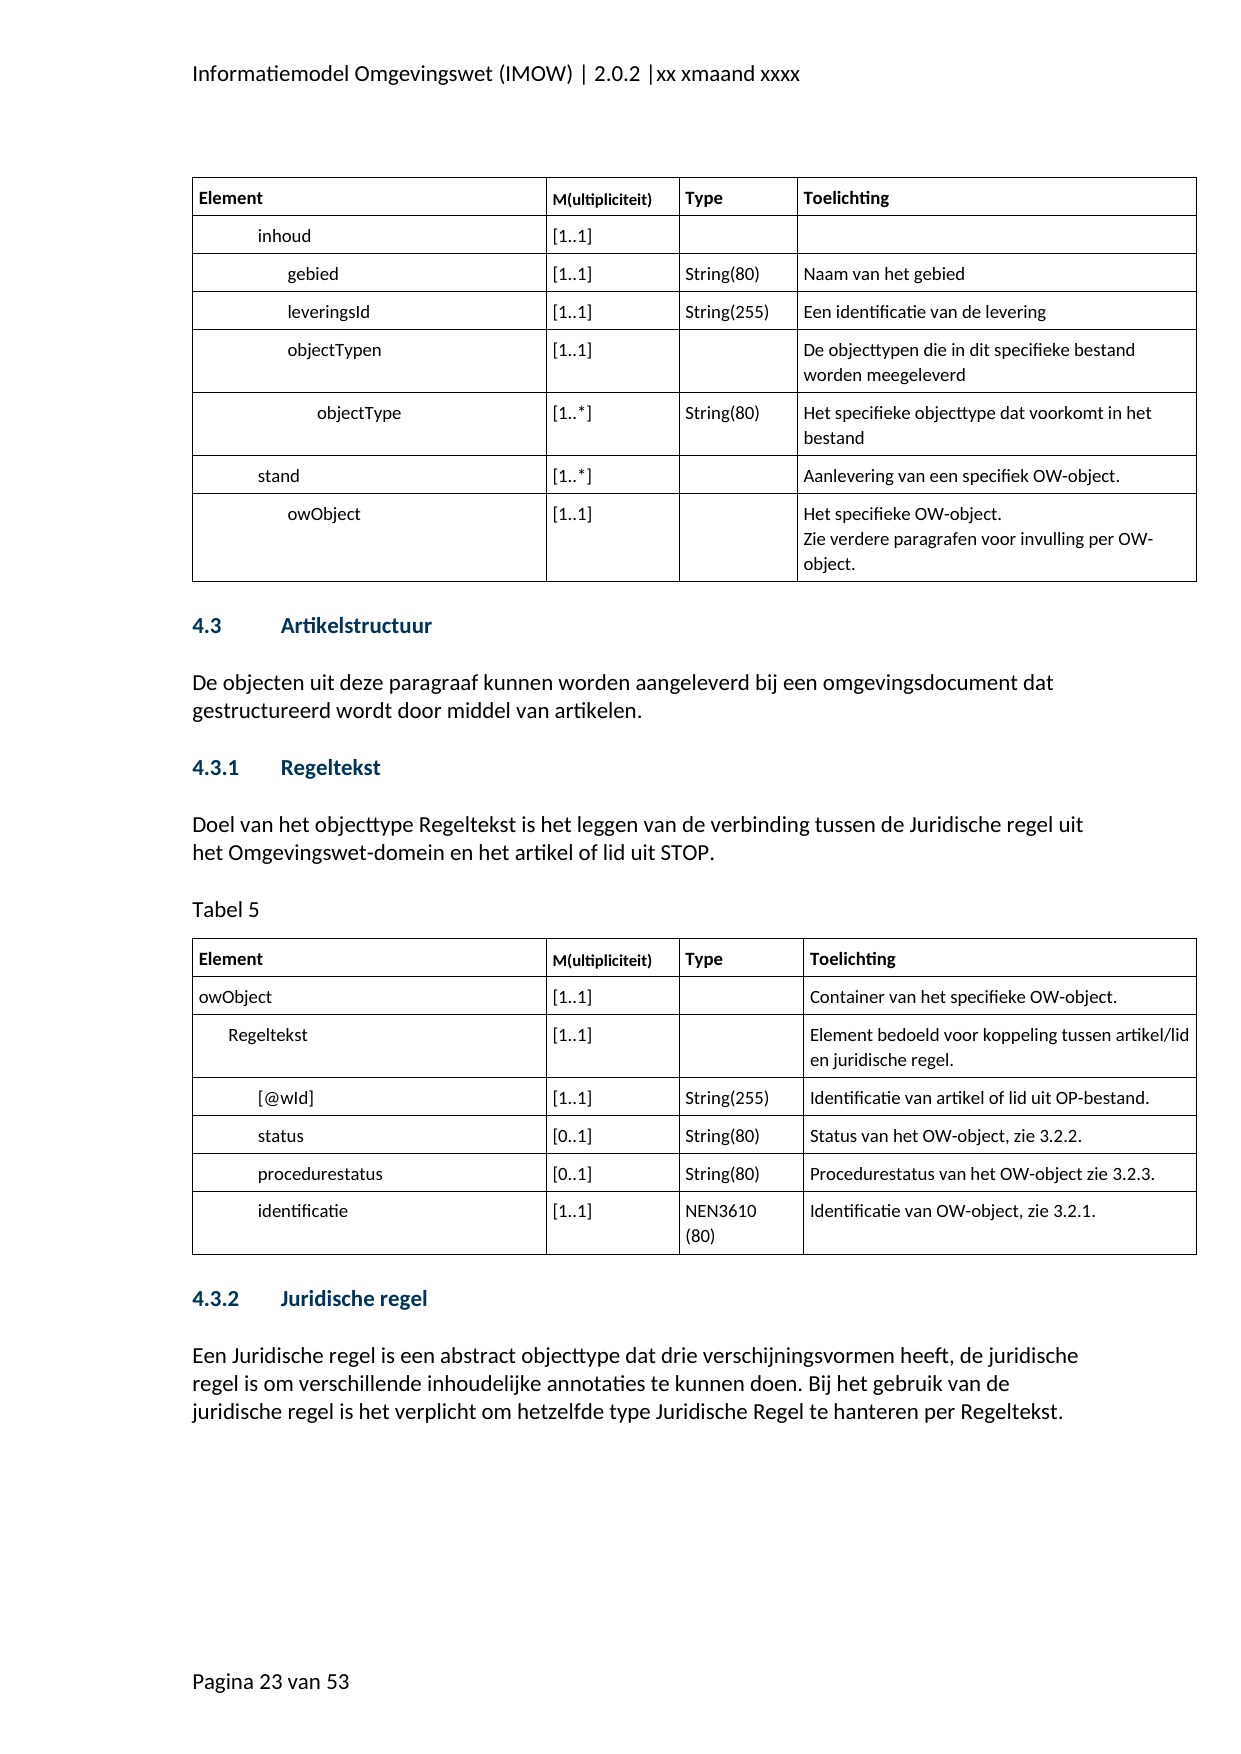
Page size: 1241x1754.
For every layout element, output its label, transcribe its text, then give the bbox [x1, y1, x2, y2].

table_header Toelichting [804, 939, 1196, 976]
table_header Element [193, 178, 546, 215]
table_cell Het specifieke OW-object. Zie verdere paragrafen voor invulling per OW-object. [798, 494, 1196, 581]
table_cell [1..1] [547, 254, 679, 291]
table_cell [798, 216, 1196, 253]
table_cell status [193, 1116, 546, 1153]
table_cell Procedurestatus van het OW-object zie 3.2.3. [804, 1154, 1196, 1191]
table_cell Naam van het gebied [798, 254, 1196, 291]
table_cell [1..1] [547, 1015, 679, 1077]
table_cell [680, 456, 797, 493]
table_cell [680, 494, 797, 581]
table_cell Identificatie van artikel of lid uit OP-bestand. [804, 1078, 1196, 1115]
table_cell [1..*] [547, 393, 679, 455]
table_cell [0..1] [547, 1154, 679, 1191]
table_cell String(80) [680, 254, 797, 291]
table_cell objectTypen [193, 330, 546, 392]
table_cell procedurestatus [193, 1154, 546, 1191]
table_cell String(80) [680, 1116, 803, 1153]
table_cell [680, 977, 803, 1014]
table_cell owObject [193, 494, 546, 581]
table_cell String(80) [680, 1154, 803, 1191]
table_header Element [193, 939, 546, 976]
table_cell Regeltekst [193, 1015, 546, 1077]
table_cell gebied [193, 254, 546, 291]
subtitle Juridische regel [192, 1284, 1092, 1312]
table_header Type [680, 178, 797, 215]
table_cell owObject [193, 977, 546, 1014]
table_header M(ultipliciteit) [547, 178, 679, 215]
table_header M(ultipliciteit) [547, 939, 679, 976]
table_cell String(255) [680, 292, 797, 329]
table_cell [0..1] [547, 1116, 679, 1153]
table_cell String(255) [680, 1078, 803, 1115]
table_cell [@wId] [193, 1078, 546, 1115]
subtitle Artikelstructuur [192, 611, 1092, 639]
table_cell [680, 330, 797, 392]
table_cell String(80) [680, 393, 797, 455]
table_cell [1..1] [547, 494, 679, 581]
table_cell objectType [193, 393, 546, 455]
table_cell [1..*] [547, 456, 679, 493]
table_cell inhoud [193, 216, 546, 253]
subtitle Regeltekst [192, 753, 1092, 781]
table_cell NEN3610 (80) [680, 1192, 803, 1253]
table_cell De objecttypen die in dit specifieke bestand worden meegeleverd [798, 330, 1196, 392]
table_cell Status van het OW-object, zie 3.2.2. [804, 1116, 1196, 1153]
table_cell [1..1] [547, 292, 679, 329]
table_cell Een identificatie van de levering [798, 292, 1196, 329]
table_cell [680, 1015, 803, 1077]
table_cell identificatie [193, 1192, 546, 1253]
table_cell [1..1] [547, 1192, 679, 1253]
text Een Juridische regel is een abstract objecttype dat drie verschijningsvormen heeft, de juridische regel is om verschillende inhoudelijke annotaties te kunnen doen. Bij het gebruik van de juridische regel is het verplicht om hetzelfde type Juridische Regel te hanteren per Regeltekst. [192, 1341, 1092, 1425]
table_cell [680, 216, 797, 253]
table_cell Het specifieke objecttype dat voorkomt in het bestand [798, 393, 1196, 455]
table_cell Element bedoeld voor koppeling tussen artikel/lid en juridische regel. [804, 1015, 1196, 1077]
table_cell [1..1] [547, 977, 679, 1014]
text De objecten uit deze paragraaf kunnen worden aangeleverd bij een omgevingsdocument dat gestructureerd wordt door middel van artikelen. [192, 668, 1092, 724]
table_cell stand [193, 456, 546, 493]
table_cell Container van het specifieke OW-object. [804, 977, 1196, 1014]
table_cell [1..1] [547, 216, 679, 253]
table_cell Aanlevering van een specifiek OW-object. [798, 456, 1196, 493]
table_cell leveringsId [193, 292, 546, 329]
table_header Toelichting [798, 178, 1196, 215]
table_header Type [680, 939, 803, 976]
text Doel van het objecttype Regeltekst is het leggen van de verbinding tussen de Juridische regel uit het Omgevingswet-domein en het artikel of lid uit STOP. [192, 810, 1092, 866]
table_cell [1..1] [547, 1078, 679, 1115]
table_cell [1..1] [547, 330, 679, 392]
table_cell Identificatie van OW-object, zie 3.2.1. [804, 1192, 1196, 1253]
